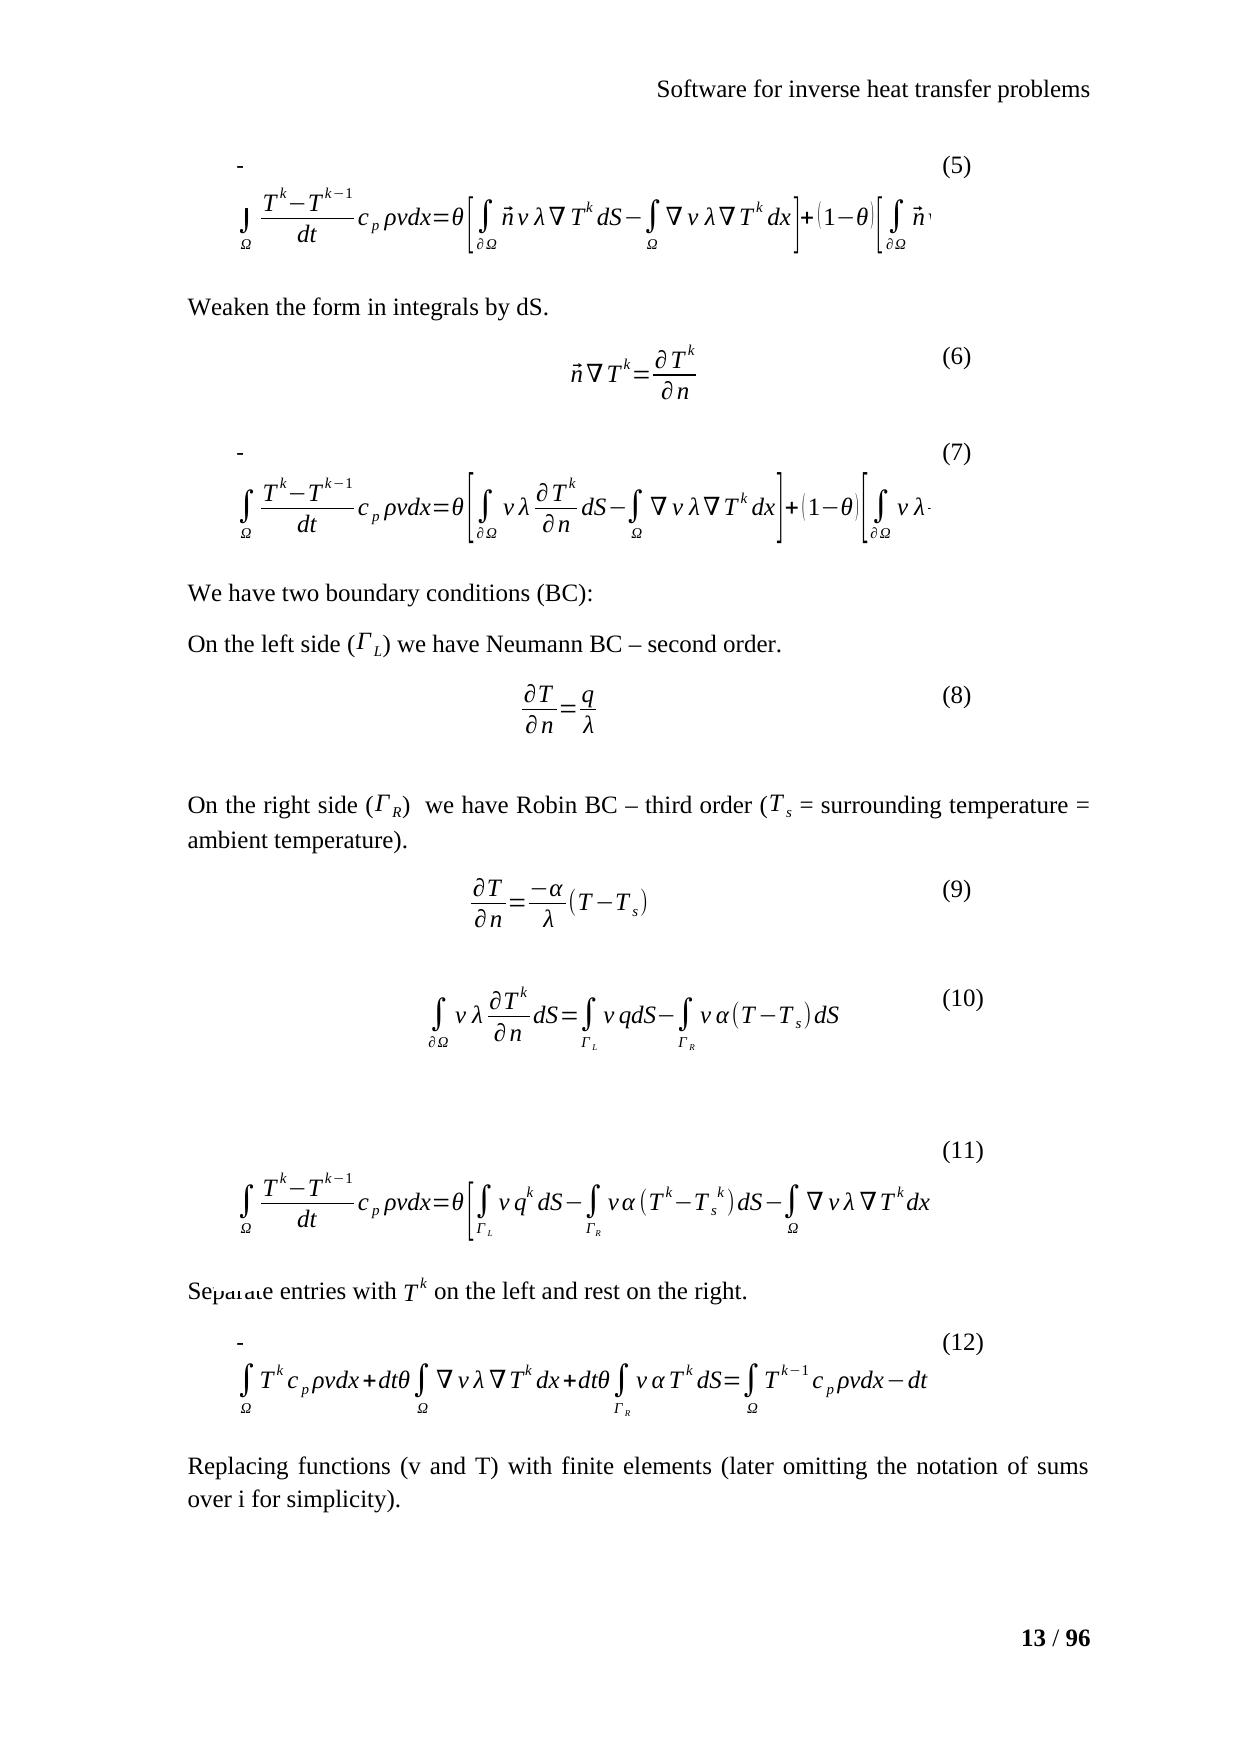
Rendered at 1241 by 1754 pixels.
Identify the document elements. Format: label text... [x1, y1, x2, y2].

table_header (6) [931, 341, 1090, 437]
text Weaken the form in integrals by dS. [187, 292, 1090, 321]
text On the right side () we have Robin BC – third order ( = surrounding temperature = ambient temperature). [187, 789, 1090, 853]
table_header [187, 1135, 931, 1275]
table_header [187, 983, 931, 1085]
table_cell (7) [931, 437, 1090, 578]
table_header (8) [931, 681, 1090, 739]
text Replacing functions (v and T) with finite elements (later omitting the notation of sums over i for simplicity). [187, 1451, 1090, 1513]
table_header (11) [931, 1135, 1090, 1275]
text Separate entries with on the left and rest on the right. [187, 1275, 1090, 1306]
table_header (12) [931, 1327, 1090, 1451]
table_header (10) [931, 983, 1090, 1085]
table_header [187, 1327, 931, 1451]
table_header (9) [931, 875, 1090, 933]
table_header [187, 341, 931, 437]
table_header [187, 150, 931, 292]
text On the left side () we have Neumann BC – second order. [187, 628, 1090, 659]
table_cell [187, 437, 931, 578]
table_header (5) [931, 150, 1090, 292]
text We have two boundary conditions (BC): [187, 578, 1090, 607]
table_header [187, 681, 931, 739]
table_header [187, 875, 931, 933]
